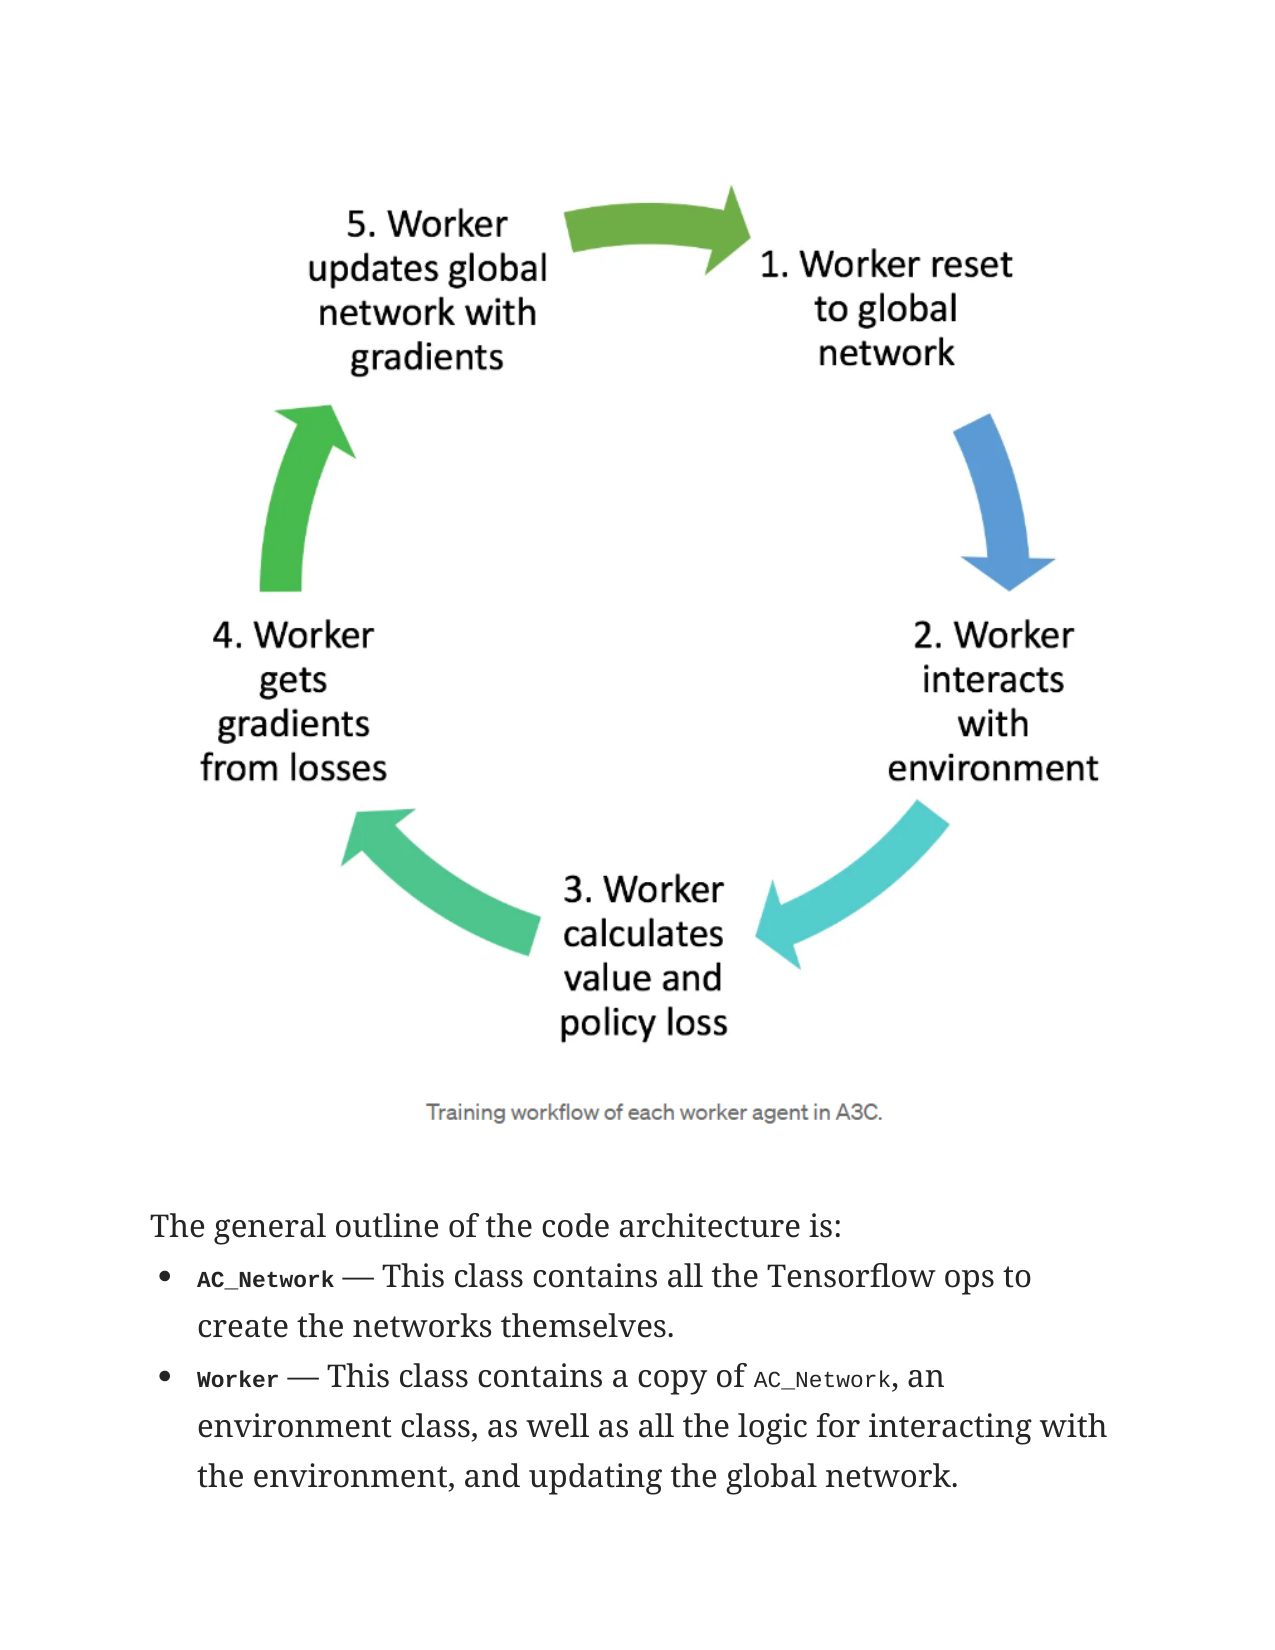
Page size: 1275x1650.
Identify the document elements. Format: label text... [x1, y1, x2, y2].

list Worker — This class contains a copy of AC_Network, an environment class, as well as all the logic for interacting with the environment, and updating the global network. [159, 1347, 1125, 1497]
text The general outline of the code architecture is: [150, 1197, 1125, 1247]
list AC_Network — This class contains all the Tensorflow ops to create the networks themselves. [159, 1247, 1125, 1347]
